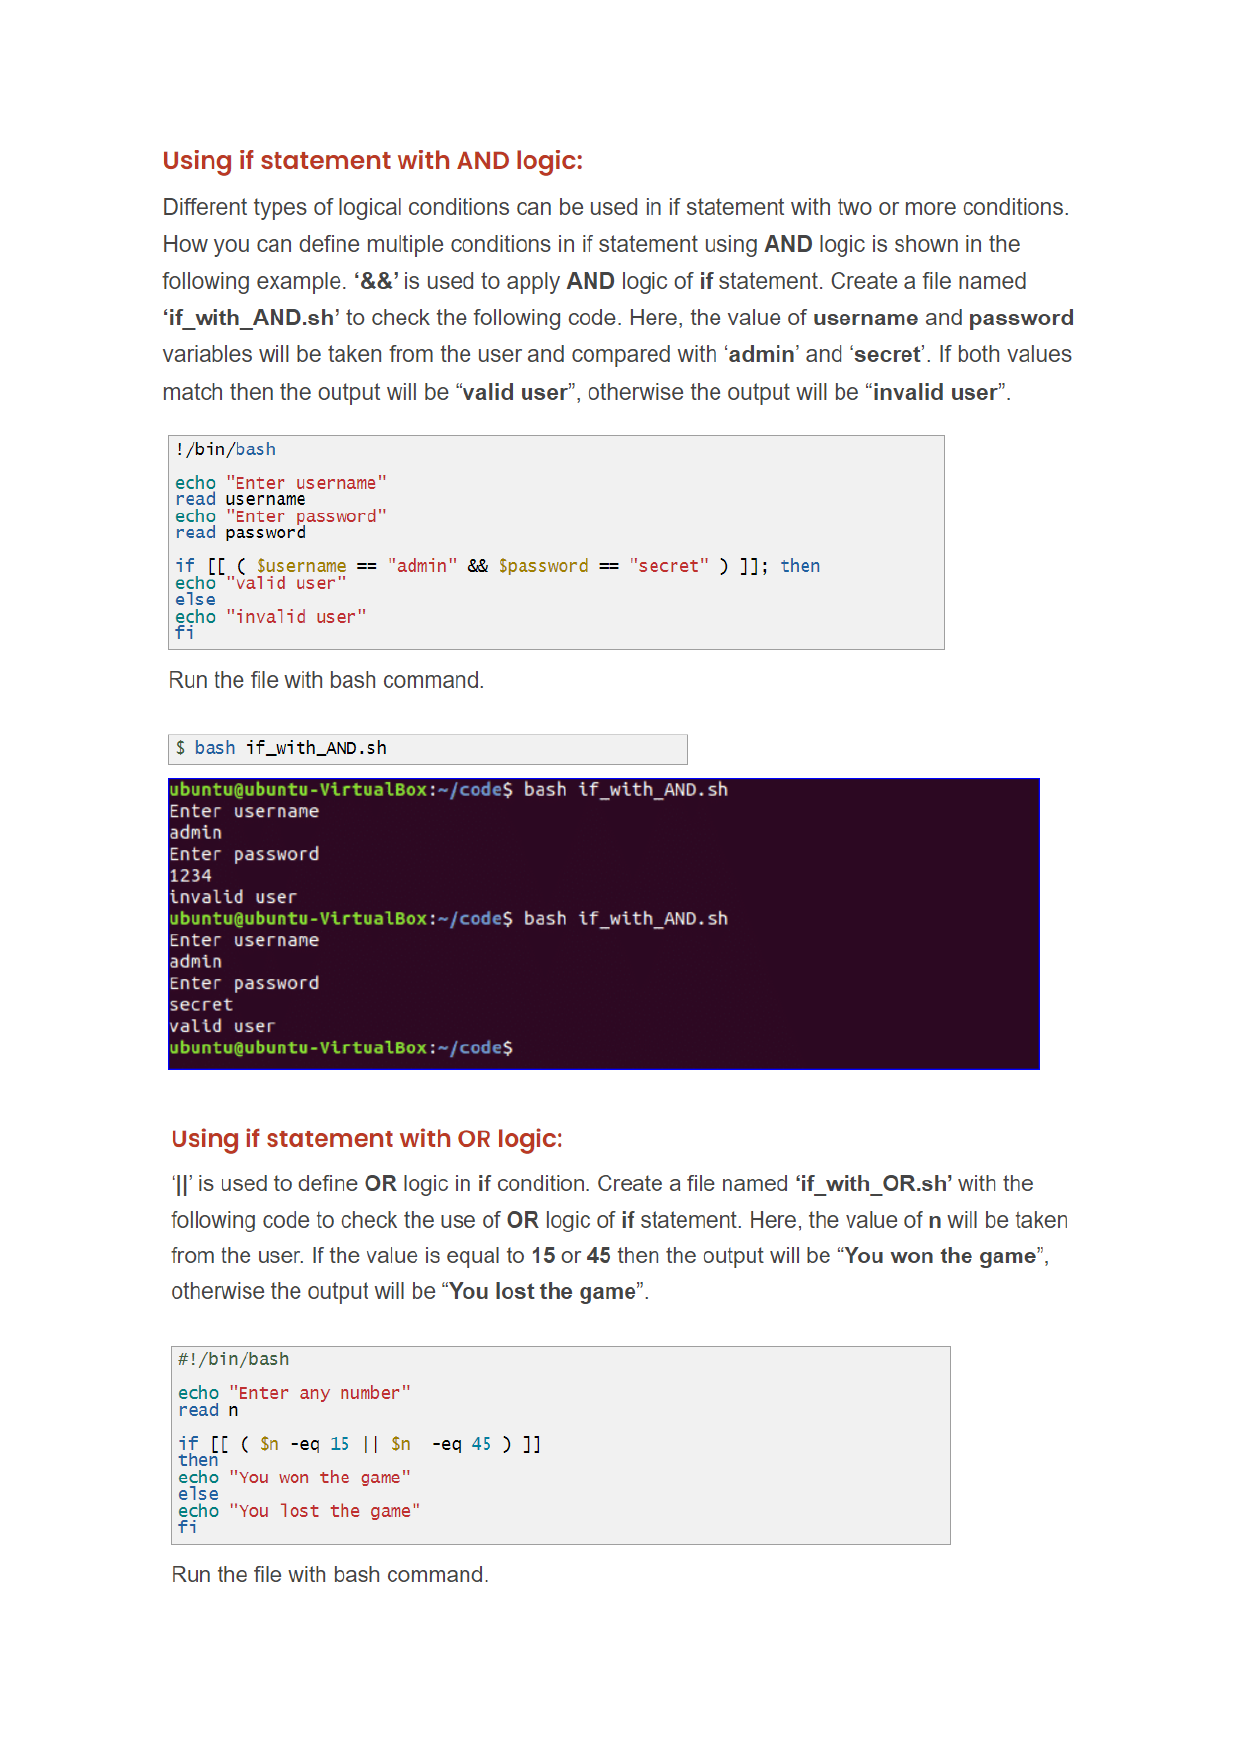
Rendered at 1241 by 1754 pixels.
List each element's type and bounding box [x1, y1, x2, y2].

picture [150, 150, 1091, 407]
picture [150, 425, 1091, 1089]
picture [150, 1107, 1091, 1603]
